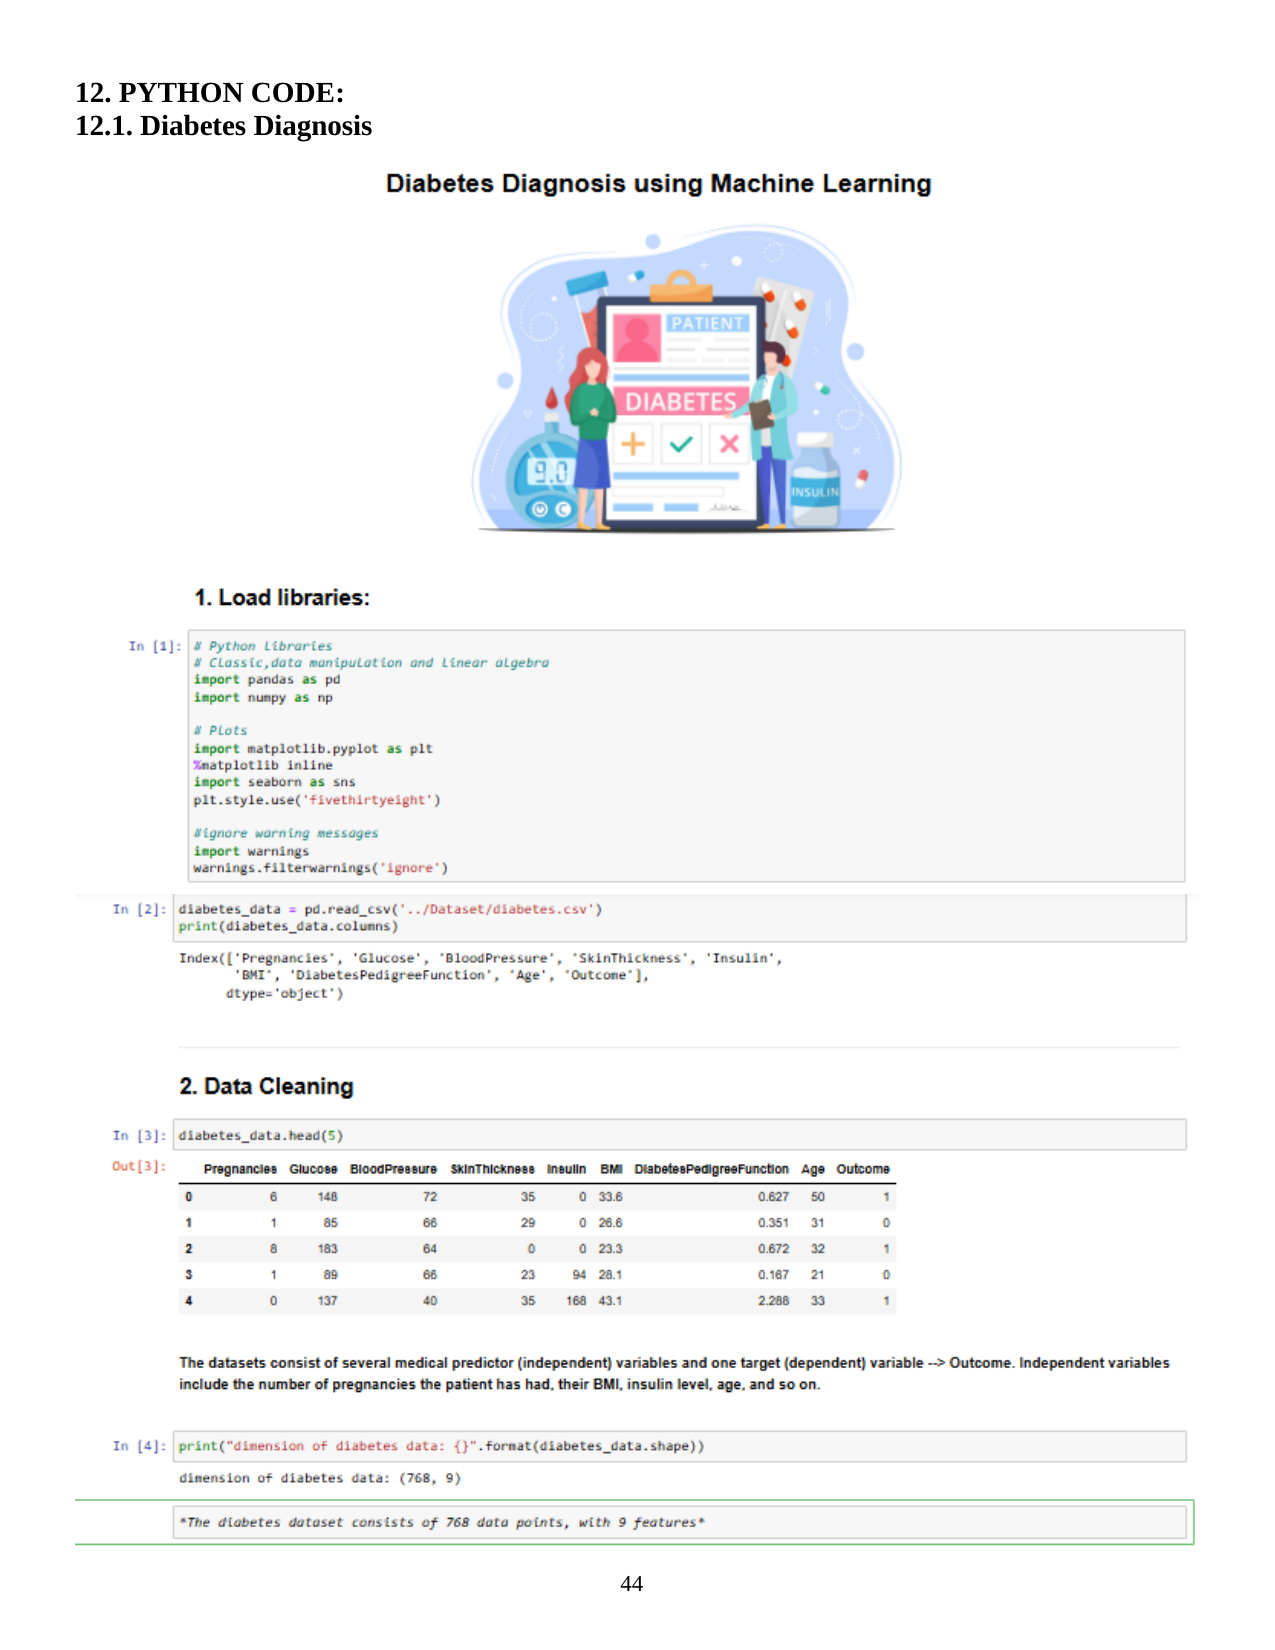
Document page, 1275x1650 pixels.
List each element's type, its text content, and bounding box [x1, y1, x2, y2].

text 12.1. Diabetes Diagnosis [75, 108, 1200, 142]
text 12. PYTHON CODE: [75, 75, 1200, 108]
picture [75, 142, 1200, 1550]
